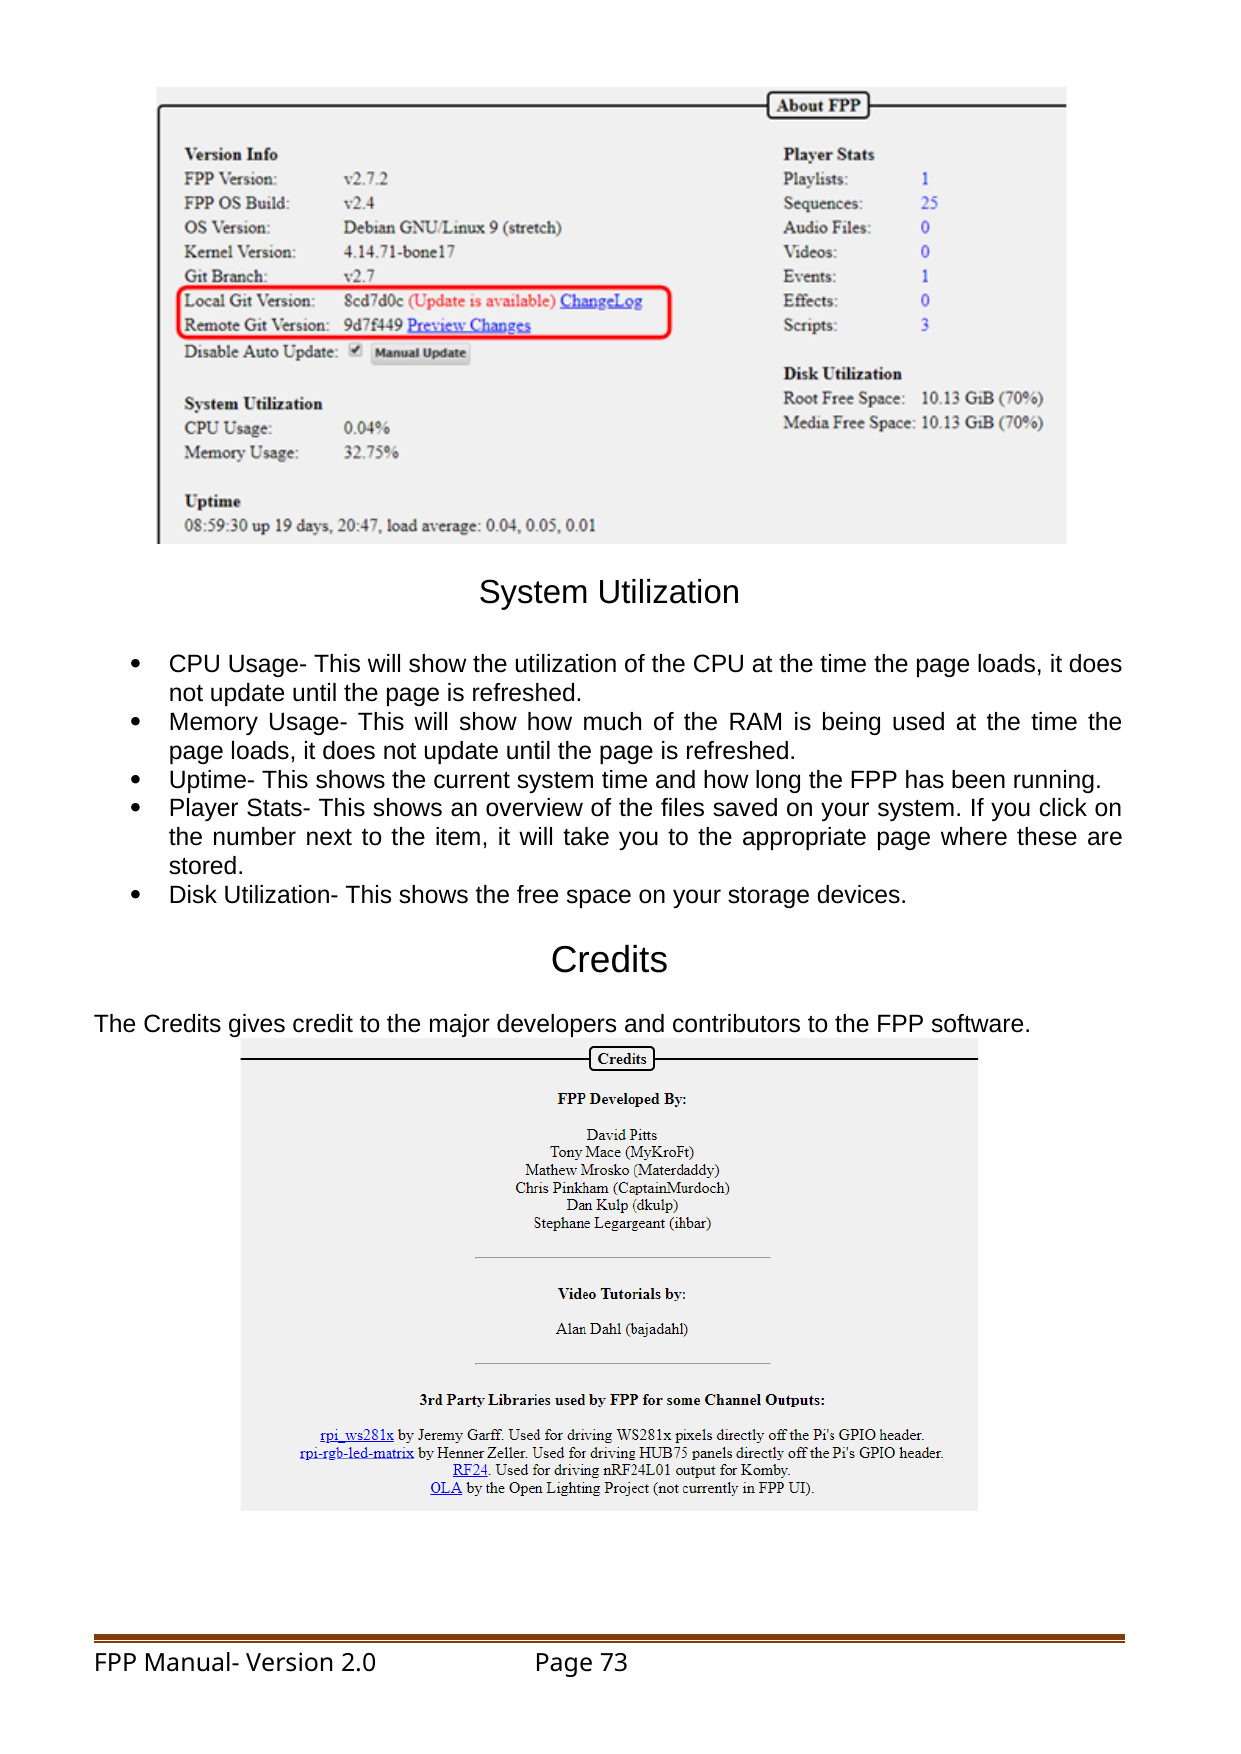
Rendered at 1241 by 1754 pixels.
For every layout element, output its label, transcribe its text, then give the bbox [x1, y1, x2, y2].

list Uptime- This shows the current system time and how long the FPP has been running. [131, 764, 1125, 793]
subtitle Credits [94, 937, 1125, 981]
list CPU Usage- This will show the utilization of the CPU at the time the page loads, it does not update until the page is refreshed. [131, 649, 1125, 707]
text The Credits gives credit to the major developers and contributors to the FPP software. [94, 1009, 1125, 1038]
subtitle System Utilization [94, 572, 1125, 611]
picture [240, 1038, 979, 1511]
list Memory Usage- This will show how much of the RAM is being used at the time the page loads, it does not update until the page is refreshed. [131, 707, 1125, 764]
list Disk Utilization- This shows the free space on your storage devices. [131, 880, 1125, 909]
picture [152, 84, 1067, 544]
list Player Stats- This shows an overview of the files saved on your system. If you click on the number next to the item, it will take you to the appropriate page where these are stored. [131, 793, 1125, 880]
